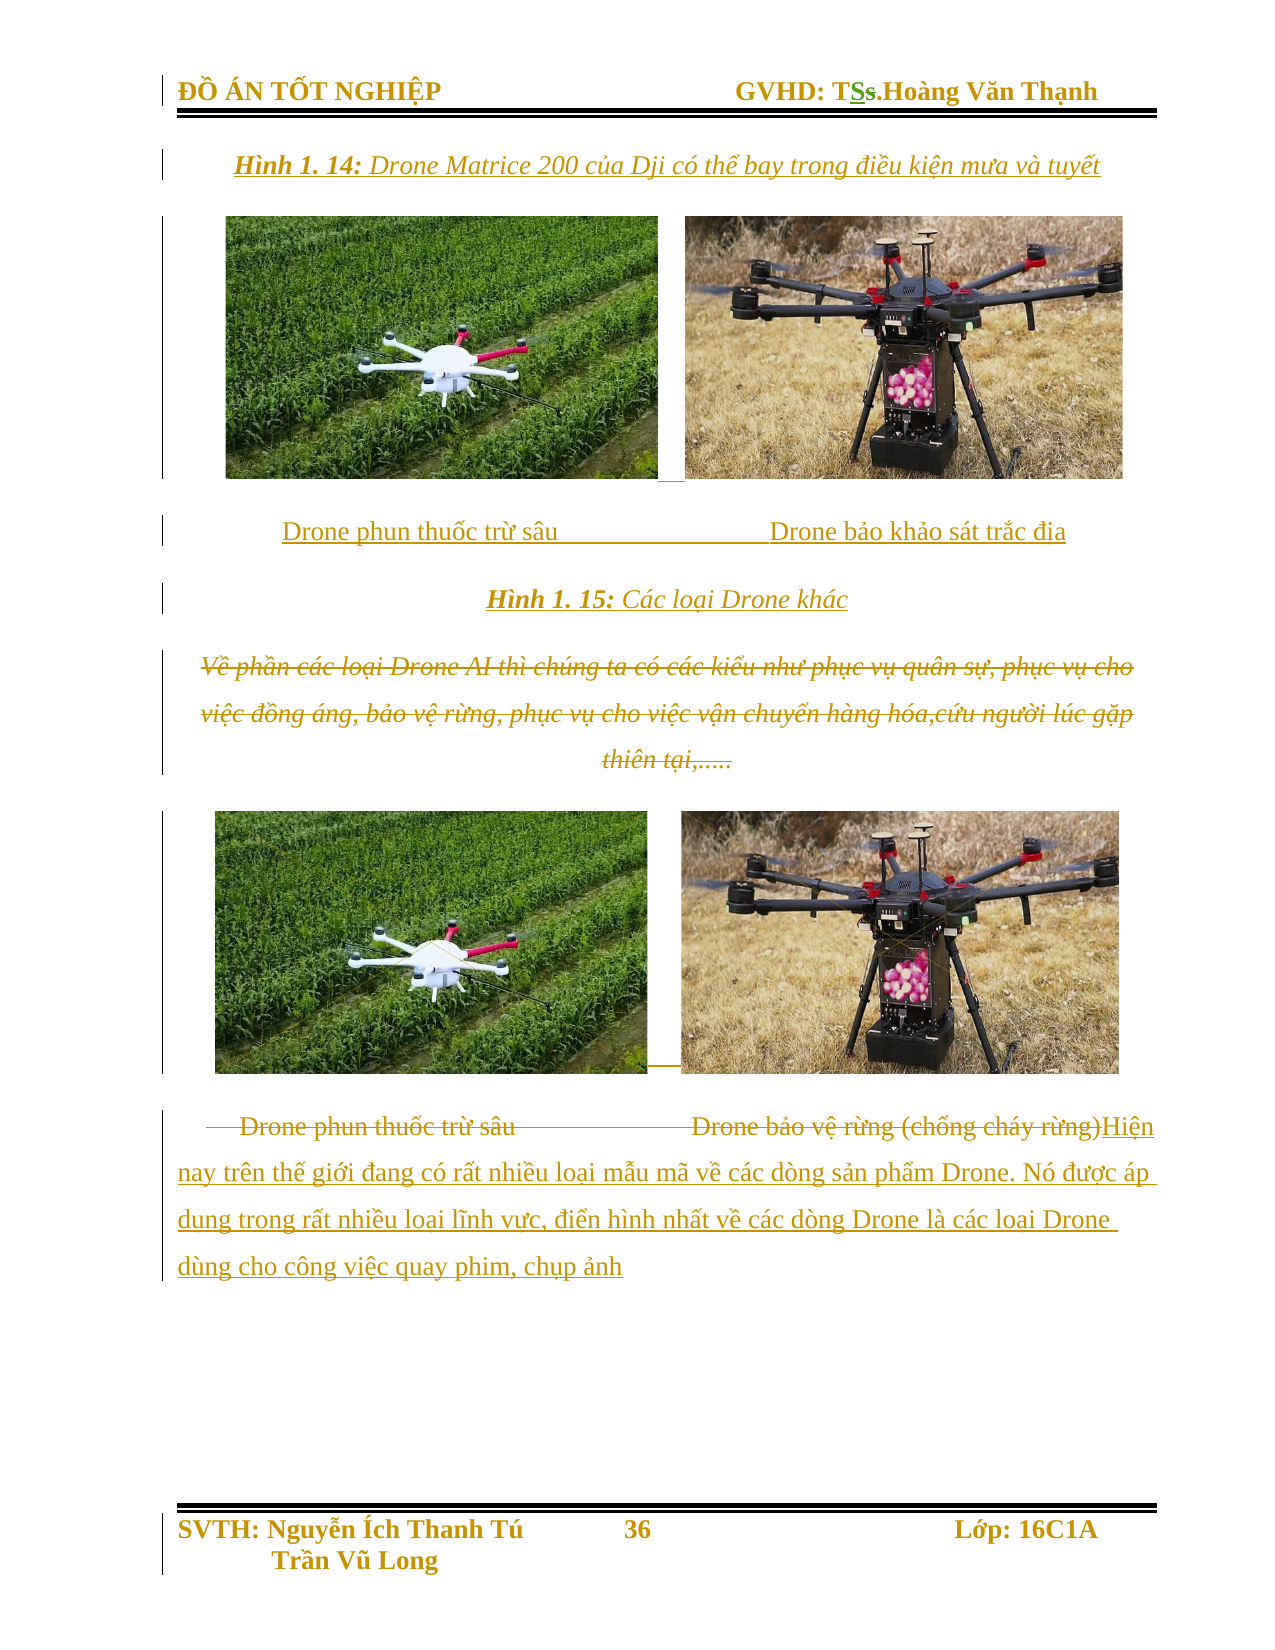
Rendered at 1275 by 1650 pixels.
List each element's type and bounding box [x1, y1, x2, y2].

picture [684, 811, 1116, 941]
picture [685, 216, 1123, 479]
picture [433, 812, 648, 1073]
picture [683, 943, 1117, 1074]
picture [217, 811, 646, 941]
picture [902, 812, 1119, 1072]
picture [215, 812, 430, 1072]
picture [681, 812, 898, 1072]
picture [225, 216, 658, 479]
picture [217, 943, 646, 1074]
